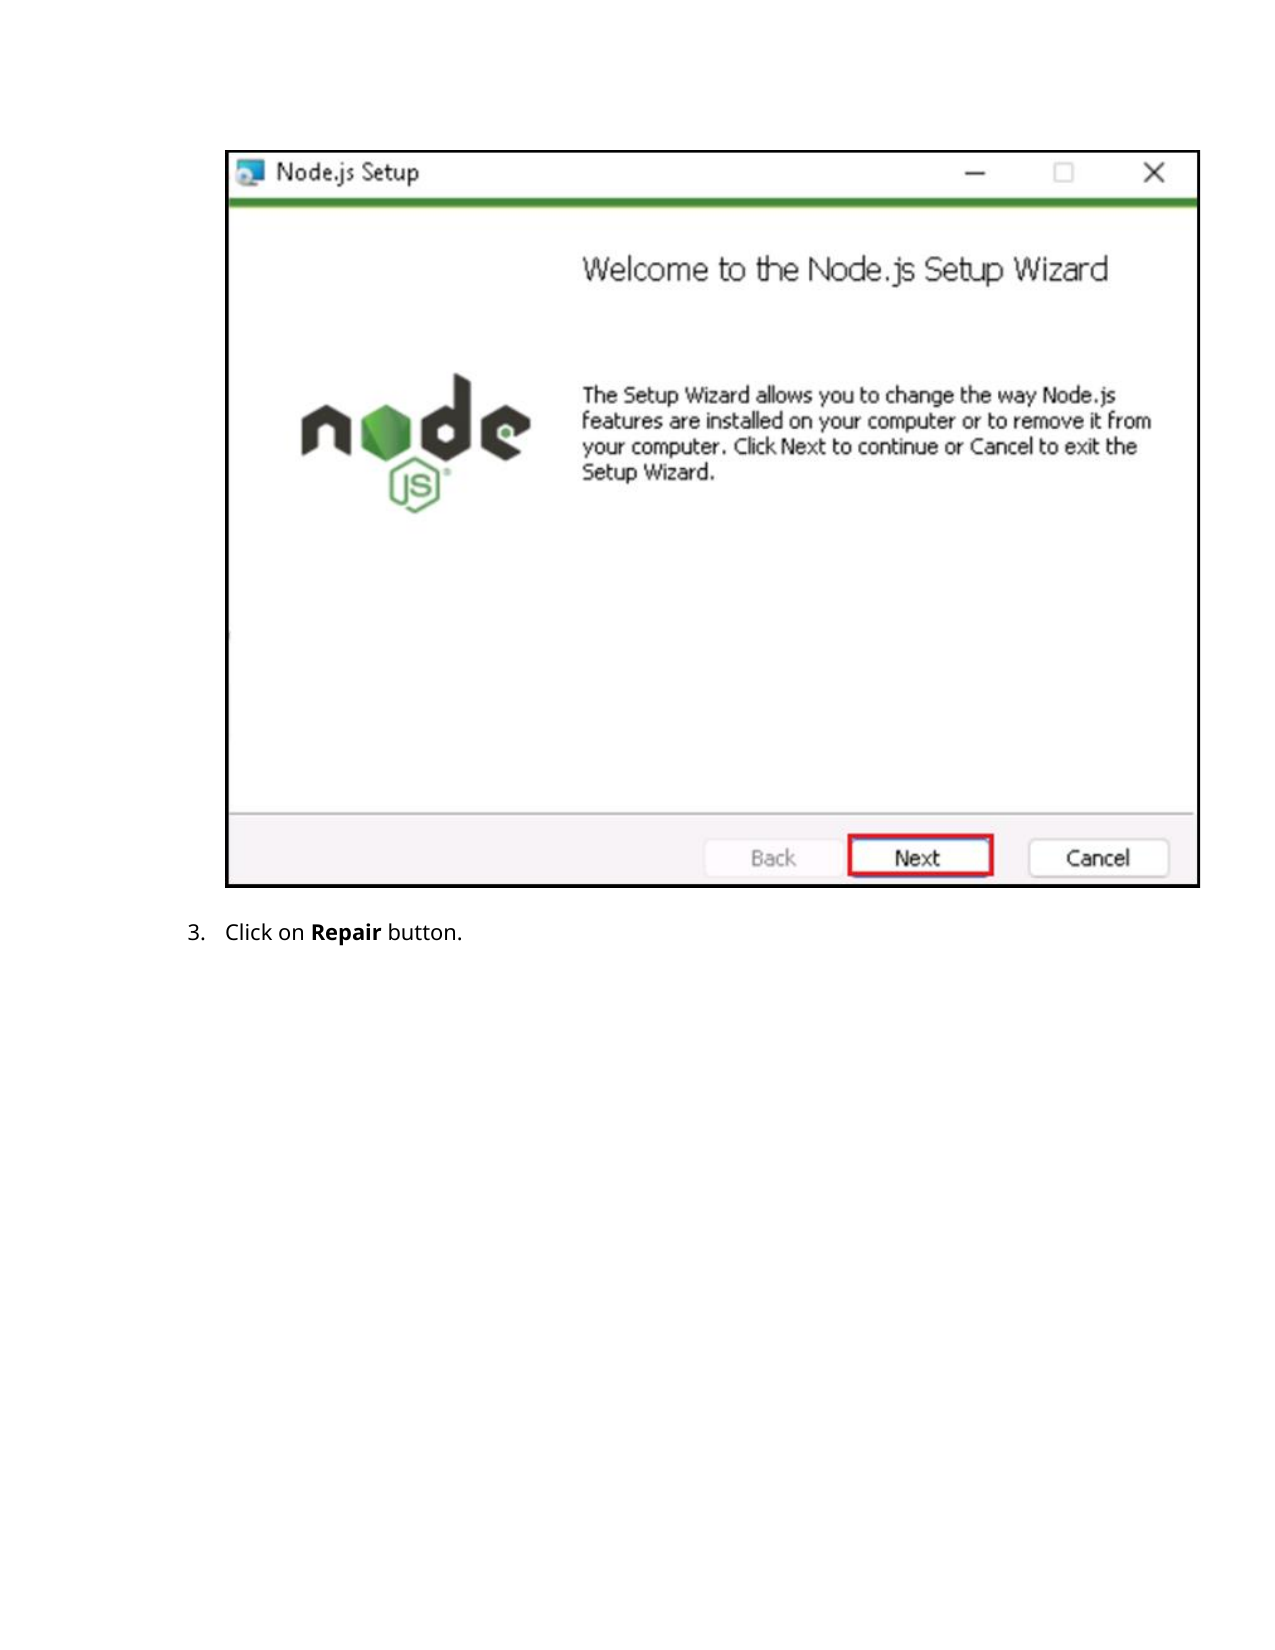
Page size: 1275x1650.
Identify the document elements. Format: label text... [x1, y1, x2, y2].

list Click on Repair button. [187, 916, 1125, 946]
picture [225, 150, 1200, 888]
